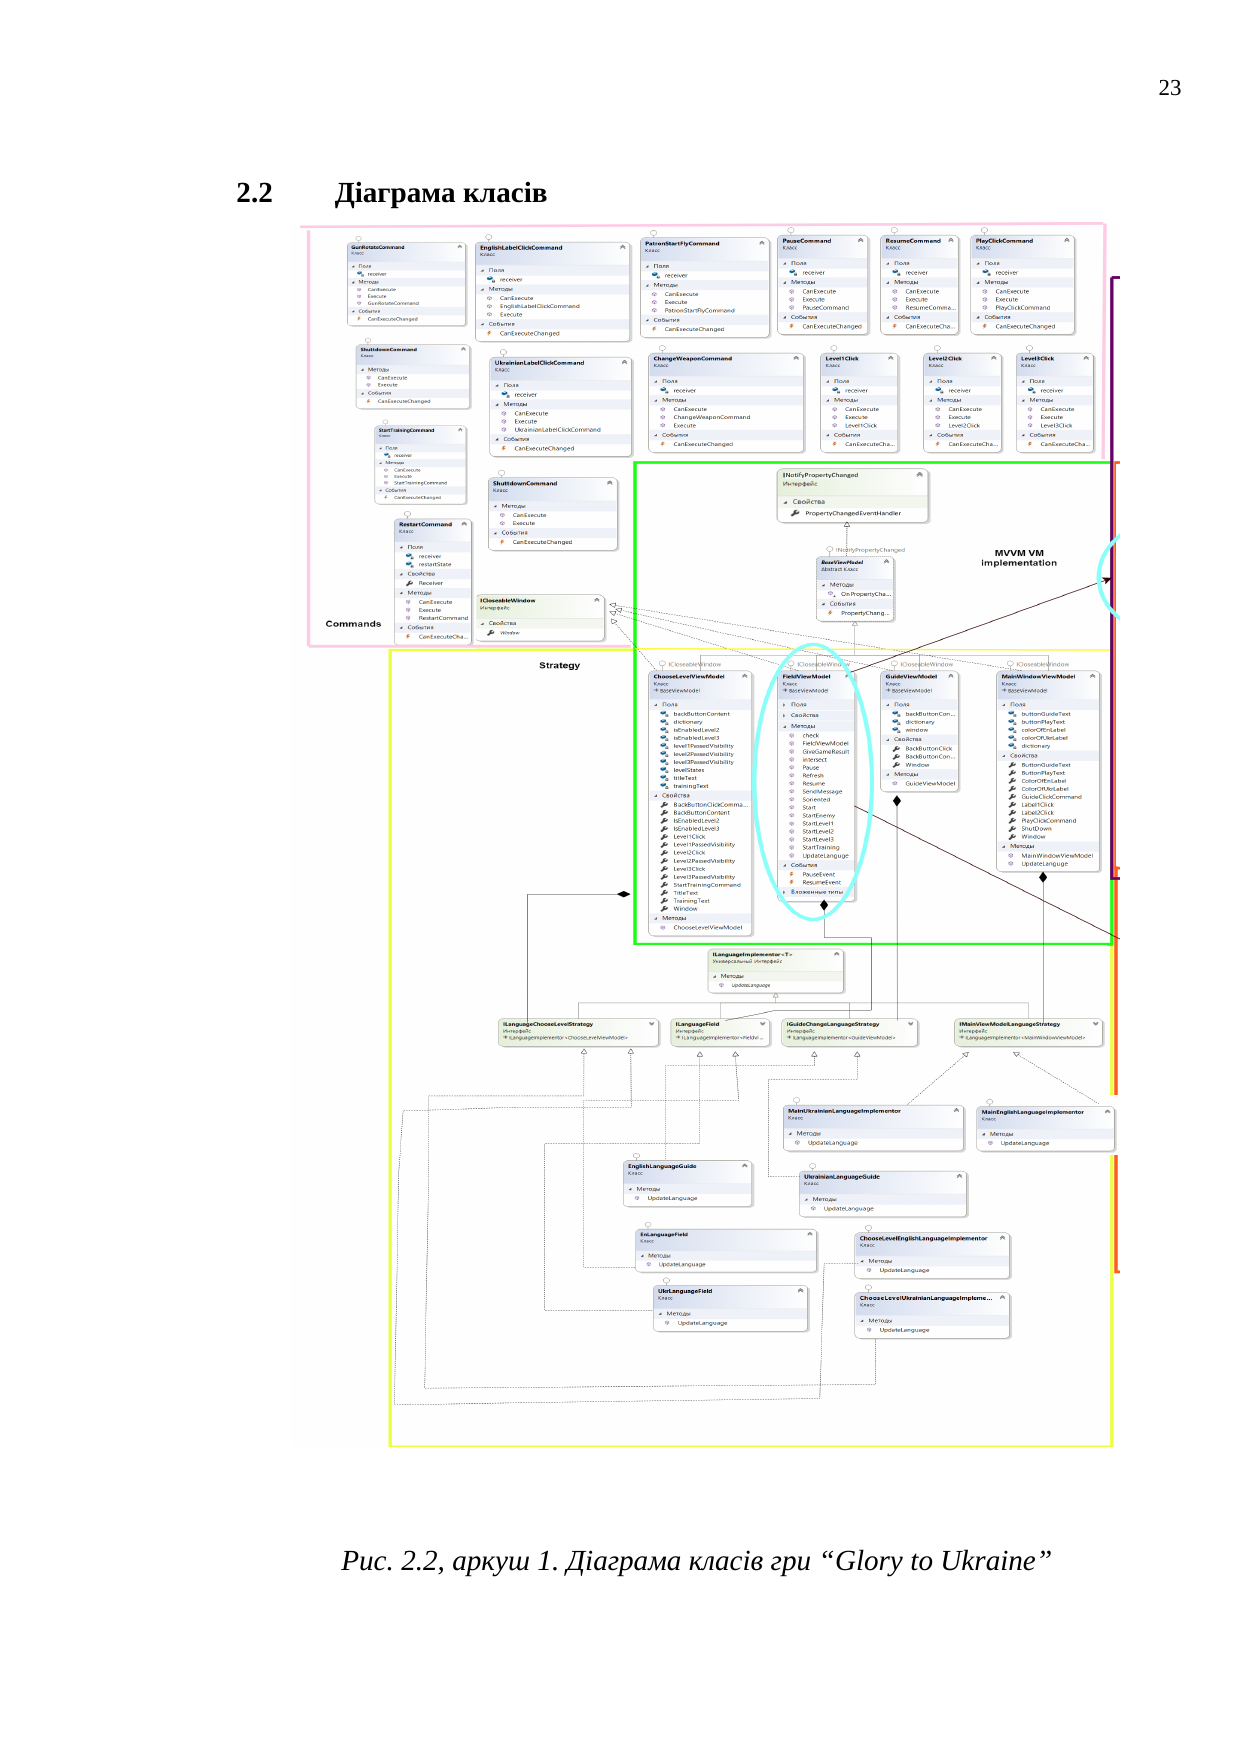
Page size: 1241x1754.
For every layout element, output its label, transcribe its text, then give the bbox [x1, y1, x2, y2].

list Рис. 2.2, аркуш 1. Діаграма класів гри “Glory to Ukraine” [215, 1543, 1181, 1576]
picture [291, 222, 1120, 1447]
list Діаграма класів [177, 175, 1181, 209]
